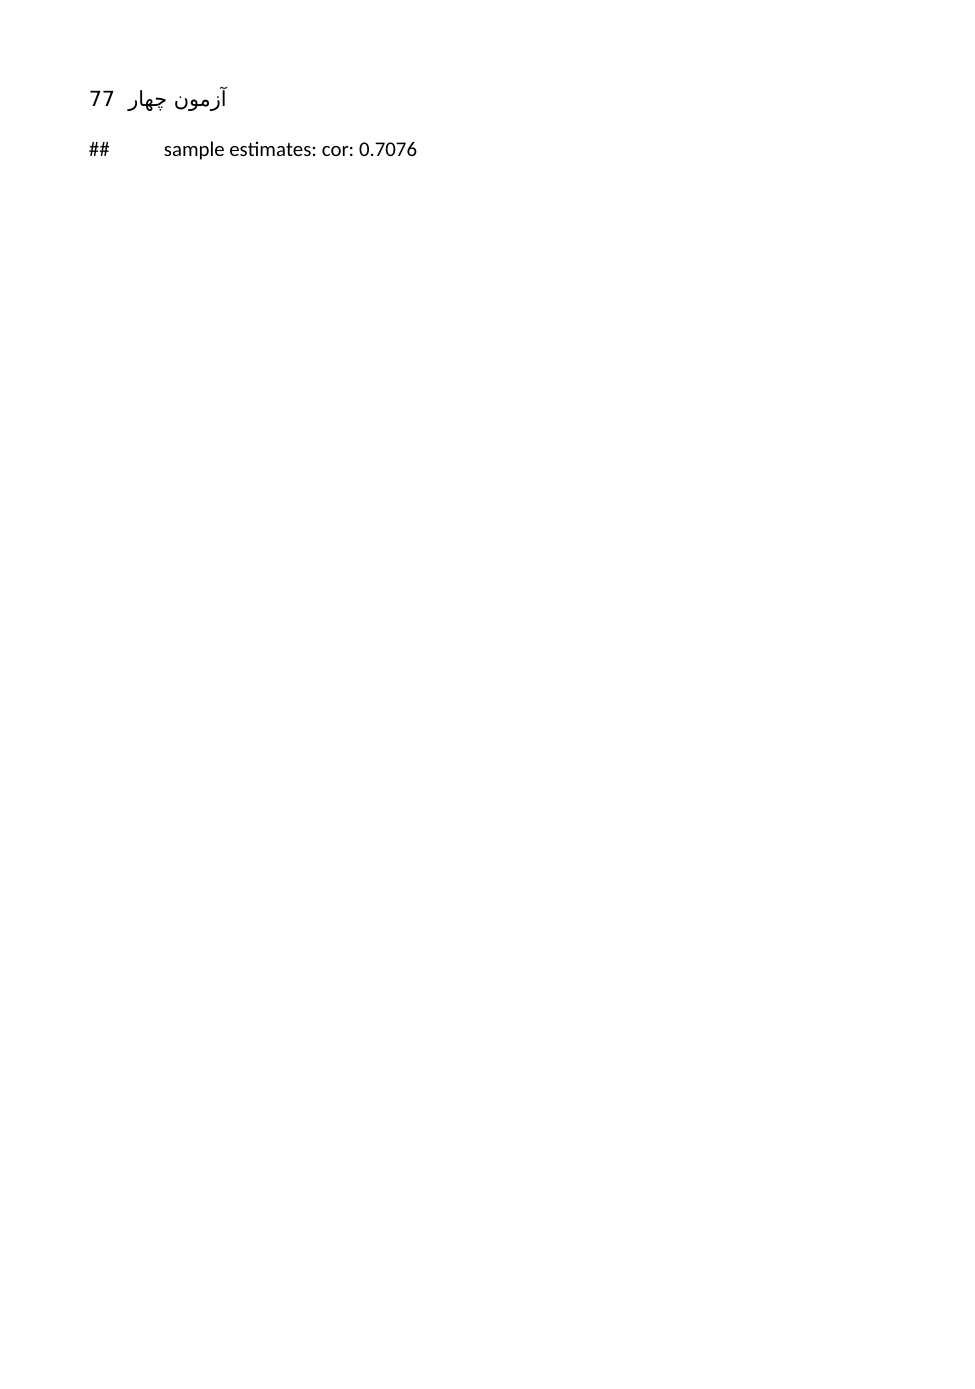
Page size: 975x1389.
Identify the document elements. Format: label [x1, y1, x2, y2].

text [89, 136, 857, 161]
